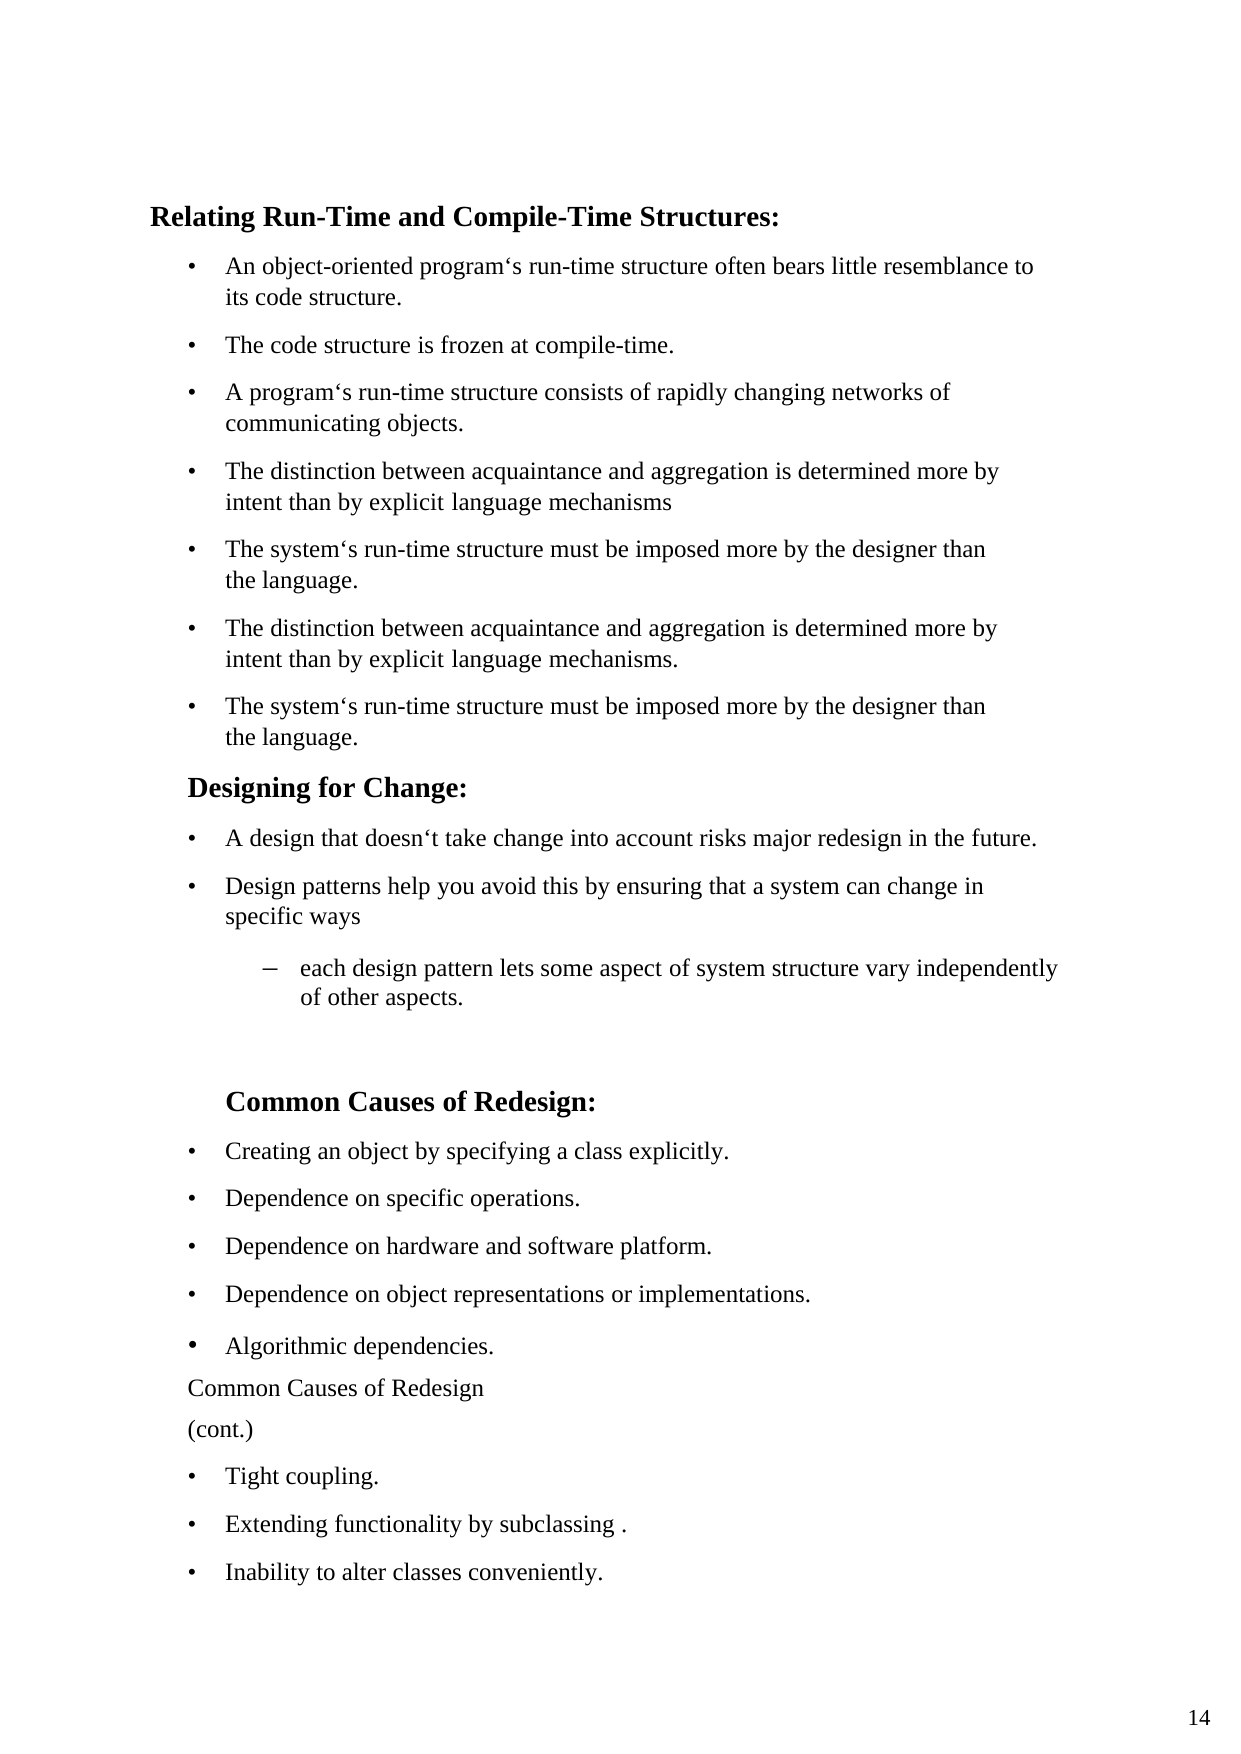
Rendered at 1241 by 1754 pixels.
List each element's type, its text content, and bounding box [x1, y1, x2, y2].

list The system‘s run-time structure must be imposed more by the designer than the language. [187, 691, 1021, 751]
list Inability to alter classes conveniently. [187, 1557, 1226, 1586]
subtitle Relating Run-Time and Compile-Time Structures: [150, 199, 1226, 232]
list Dependence on hardware and software platform. [187, 1231, 1226, 1260]
list each design pattern lets some aspect of system structure vary independently of other aspects. [263, 949, 1083, 1011]
list A program‘s run-time structure consists of rapidly changing networks of communicating objects. [187, 377, 951, 437]
subtitle Designing for Change: [187, 771, 1226, 804]
list A design that doesn‘t take change into account risks major redesign in the future. [187, 823, 1226, 852]
list The distinction between acquaintance and aggregation is determined more by intent than by explicit language mechanisms [187, 456, 1061, 516]
subtitle Common Causes of Redesign: [225, 1084, 1226, 1117]
list Algorithmic dependencies. Common Causes of Redesign (cont.) [187, 1327, 554, 1443]
list The system‘s run-time structure must be imposed more by the designer than the language. [187, 534, 1021, 594]
list The code structure is frozen at compile-time. [187, 330, 1226, 359]
list Tight coupling. [187, 1461, 1226, 1489]
list Dependence on object representations or implementations. [187, 1279, 1226, 1308]
list The distinction between acquaintance and aggregation is determined more by intent than by explicit language mechanisms. [187, 613, 1060, 673]
list An object-oriented program‘s run-time structure often bears little resemblance to its code structure. [187, 251, 1063, 311]
list Design patterns help you avoid this by ensuring that a system can change in specific ways [187, 871, 1065, 930]
list Extending functionality by subclassing . [187, 1509, 1226, 1538]
list Creating an object by specifying a class explicitly. [187, 1136, 1226, 1165]
list Dependence on specific operations. [187, 1183, 1226, 1212]
